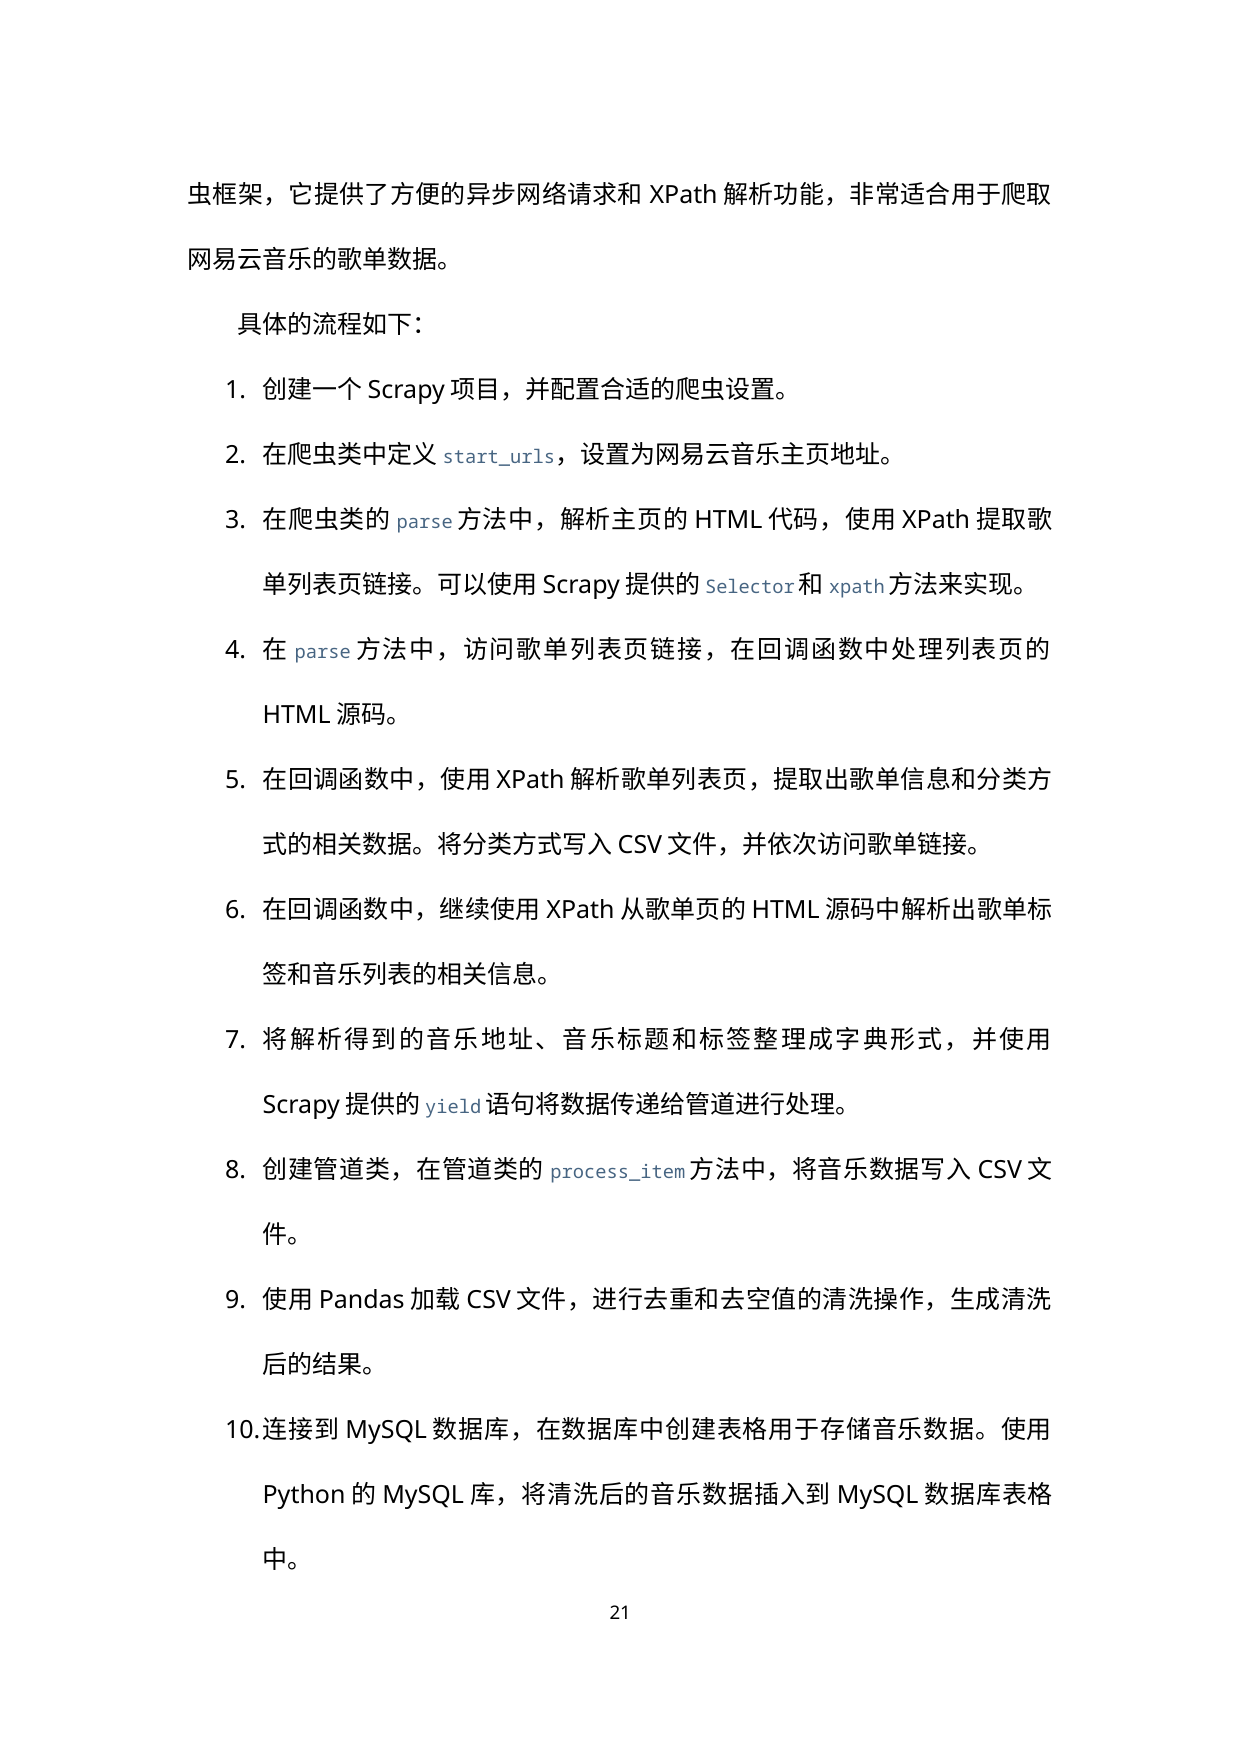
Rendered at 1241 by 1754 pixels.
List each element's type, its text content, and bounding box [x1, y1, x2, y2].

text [187, 160, 1053, 290]
list 在爬虫类中定义start_urls，设置为网易云音乐主页地址。 [225, 420, 1053, 485]
list 将解析得到的音乐地址、音乐标题和标签整理成字典形式，并使用Scrapy提供的yield语句将数据传递给管道进行处理。 [225, 1005, 1053, 1135]
list 在爬虫类的parse方法中，解析主页的HTML代码，使用XPath提取歌单列表页链接。可以使用Scrapy提供的Selector和xpath方法来实现。 [225, 485, 1053, 615]
list 在parse方法中，访问歌单列表页链接，在回调函数中处理列表页的HTML源码。 [225, 615, 1053, 745]
list 连接到MySQL数据库，在数据库中创建表格用于存储音乐数据。使用Python的MySQL库，将清洗后的音乐数据插入到MySQL数据库表格中。 [225, 1395, 1053, 1590]
list 创建管道类，在管道类的process_item方法中，将音乐数据写入CSV文件。 [225, 1135, 1053, 1265]
list 使用Pandas加载CSV文件，进行去重和去空值的清洗操作，生成清洗后的结果。 [225, 1265, 1053, 1395]
list 在回调函数中，继续使用XPath从歌单页的HTML源码中解析出歌单标签和音乐列表的相关信息。 [225, 875, 1053, 1005]
list 创建一个Scrapy项目，并配置合适的爬虫设置。 [225, 355, 1053, 420]
list 在回调函数中，使用XPath解析歌单列表页，提取出歌单信息和分类方式的相关数据。将分类方式写入CSV文件，并依次访问歌单链接。 [225, 745, 1053, 875]
text 具体的流程如下： [187, 290, 1053, 355]
